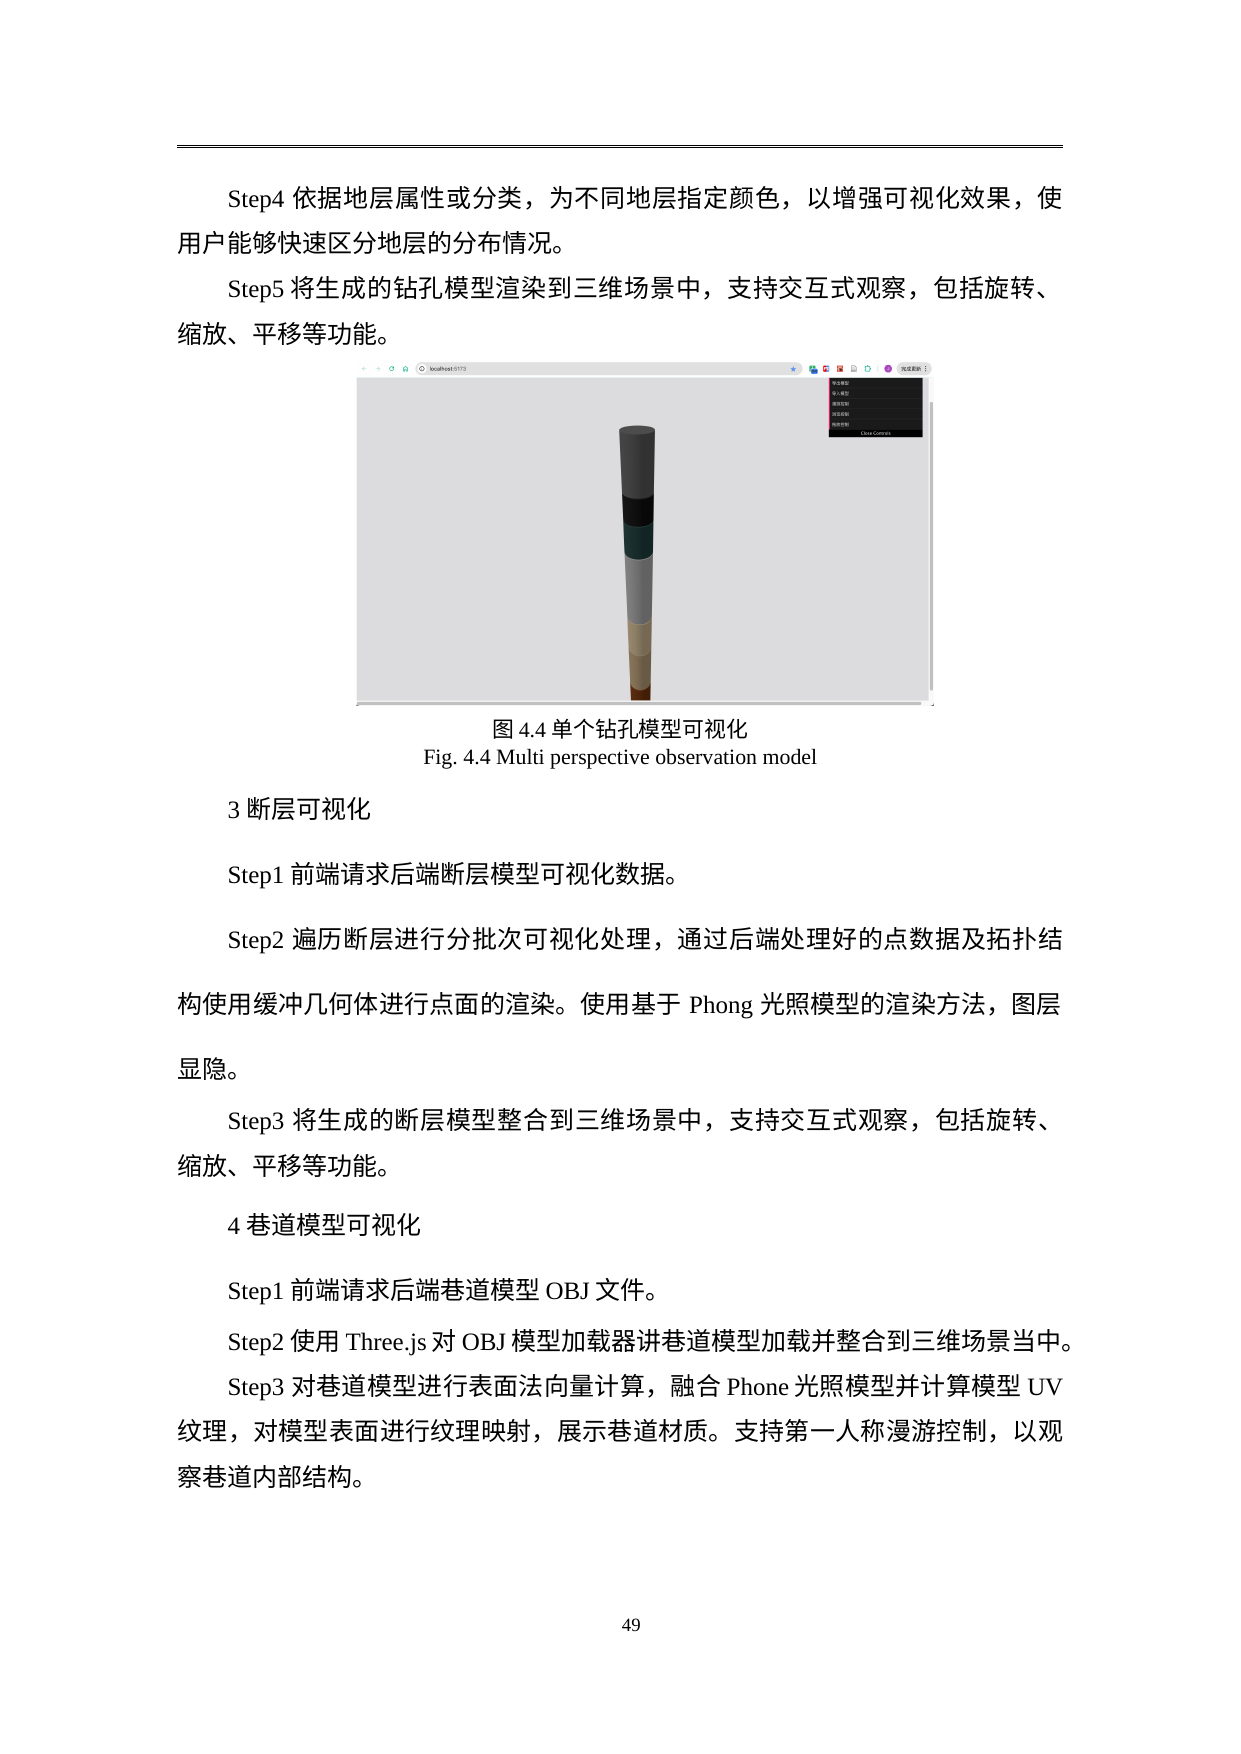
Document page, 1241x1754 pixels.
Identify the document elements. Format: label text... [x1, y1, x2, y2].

text Step3 将生成的断层模型整合到三维场景中，支持交互式观察，包括旋转、缩放、平移等功能。 [177, 1101, 1063, 1182]
text Step2 遍历断层进行分批次可视化处理，通过后端处理好的点数据及拓扑结构使用缓冲几何体进行点面的渲染。使用基于 Phong 光照模型的渲染方法，图层显隐。 [177, 906, 1063, 1101]
text 图4.4 单个钻孔模型可视化 [177, 712, 1063, 744]
picture [356, 359, 934, 706]
text Step2 使用Three.js对OBJ模型加载器讲巷道模型加载并整合到三维场景当中。 [177, 1321, 1063, 1357]
text Step5将生成的钻孔模型渲染到三维场景中，支持交互式观察，包括旋转、缩放、平移等功能。 [177, 269, 1063, 350]
text Fig. 4.4 Multi perspective observation model [177, 744, 1063, 769]
text Step1 前端请求后端巷道模型OBJ文件。 [177, 1256, 1063, 1321]
text Step3 对巷道模型进行表面法向量计算，融合Phone光照模型并计算模型UV纹理，对模型表面进行纹理映射，展示巷道材质。支持第一人称漫游控制，以观察巷道内部结构。 [177, 1367, 1063, 1493]
text Step4 依据地层属性或分类，为不同地层指定颜色，以增强可视化效果，使用户能够快速区分地层的分布情况。 [177, 178, 1063, 260]
text 3 断层可视化 [177, 776, 1063, 841]
text 4 巷道模型可视化 [177, 1191, 1063, 1256]
text Step1 前端请求后端断层模型可视化数据。 [177, 841, 1063, 906]
